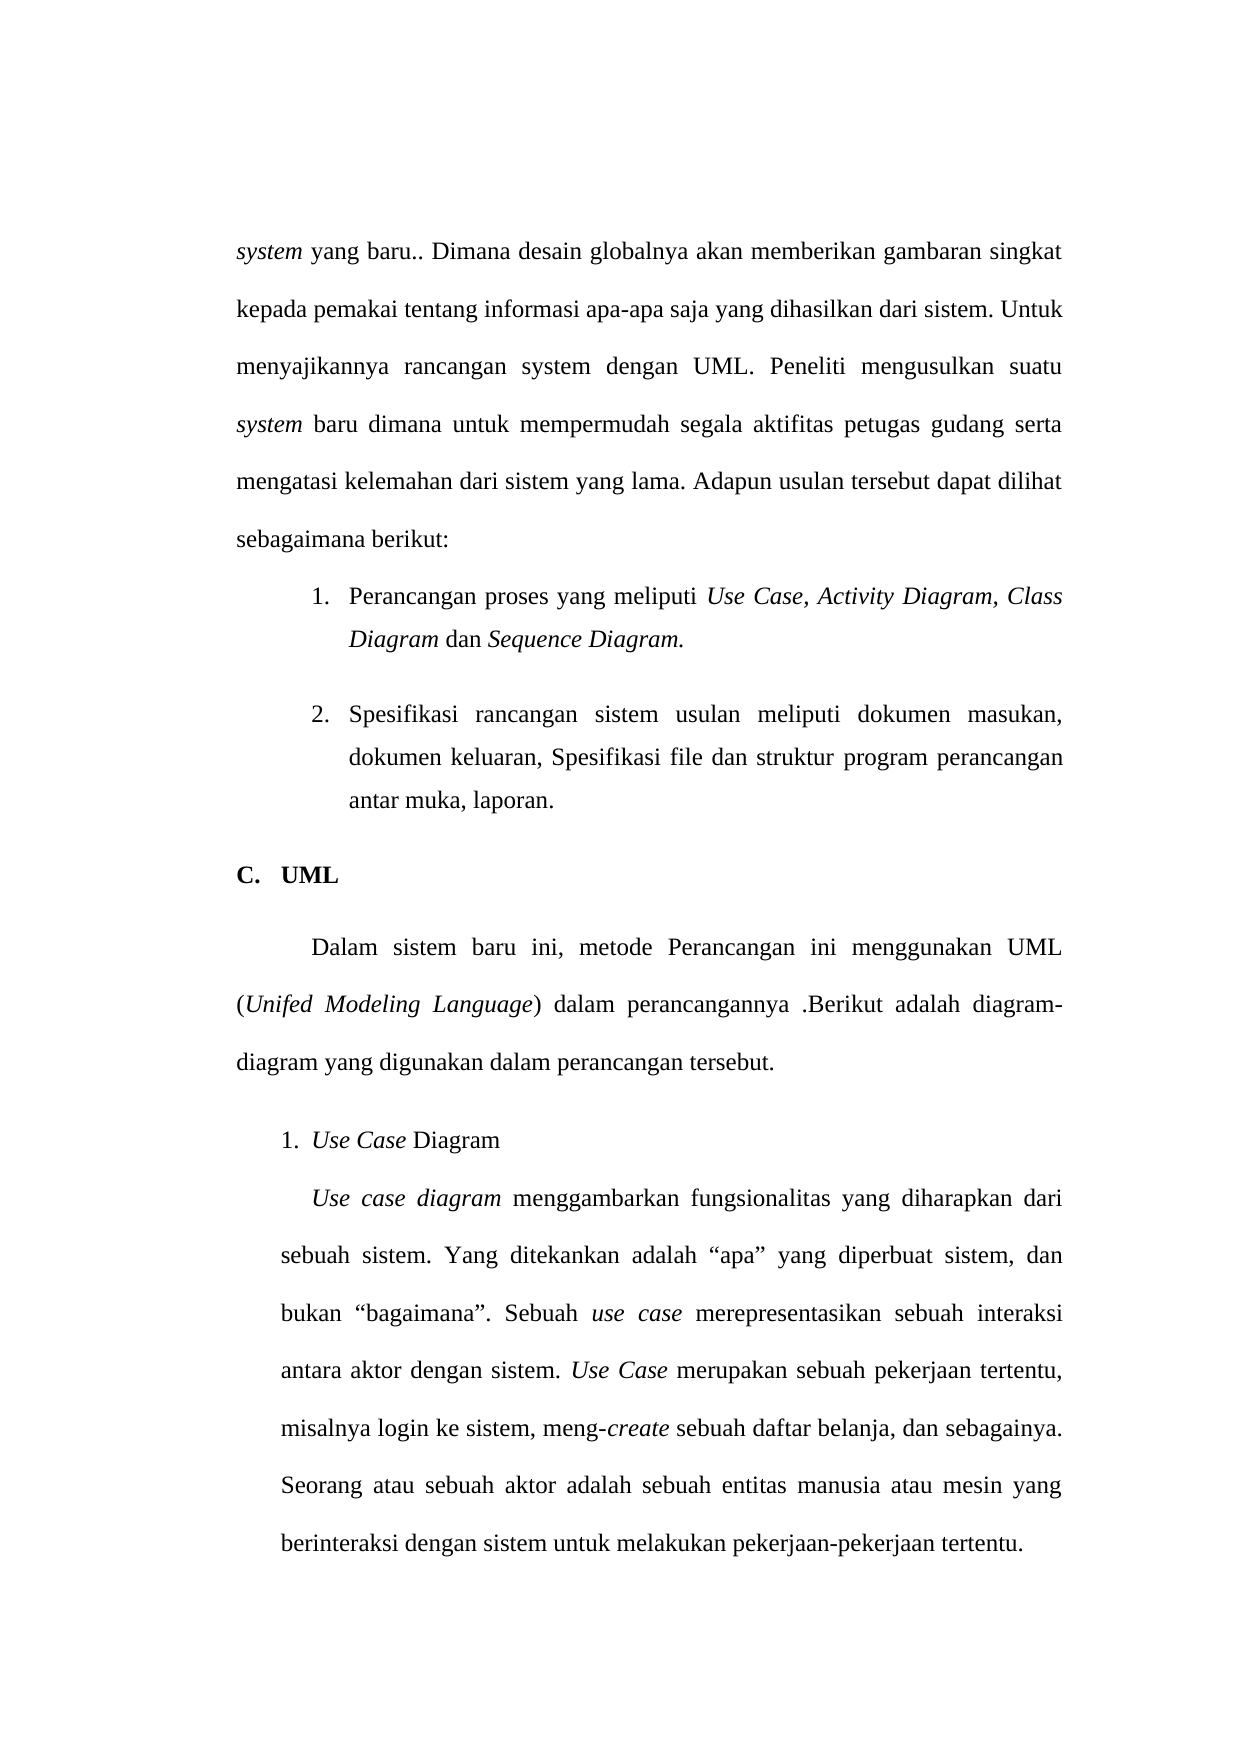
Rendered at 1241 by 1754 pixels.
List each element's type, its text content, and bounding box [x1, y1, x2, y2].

text Dalam sistem baru ini, metode Perancangan ini menggunakan UML (Unifed Modeling Language) dalam perancangannya .Berikut adalah diagram-diagram yang digunakan dalam perancangan tersebut. [236, 932, 1063, 1076]
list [236, 236, 1063, 552]
list UML [236, 860, 1063, 889]
list Perancangan proses yang meliputi Use Case, Activity Diagram, Class Diagram dan Sequence Diagram. [311, 581, 1063, 653]
list Use Case Diagram [281, 1125, 1063, 1154]
list Spesifikasi rancangan sistem usulan meliputi dokumen masukan, dokumen keluaran, Spesifikasi file dan struktur program perancangan antar muka, laporan. [311, 699, 1063, 814]
list Use case diagram menggambarkan fungsionalitas yang diharapkan dari sebuah sistem. Yang ditekankan adalah “apa” yang diperbuat sistem, dan bukan “bagaimana”. Sebuah use case merepresentasikan sebuah interaksi antara aktor dengan sistem. Use Case merupakan sebuah pekerjaan tertentu, misalnya login ke sistem, meng-create sebuah daftar belanja, dan sebagainya. Seorang atau sebuah aktor adalah sebuah entitas manusia atau mesin yang berinteraksi dengan sistem untuk melakukan pekerjaan-pekerjaan tertentu. [281, 1183, 1063, 1556]
